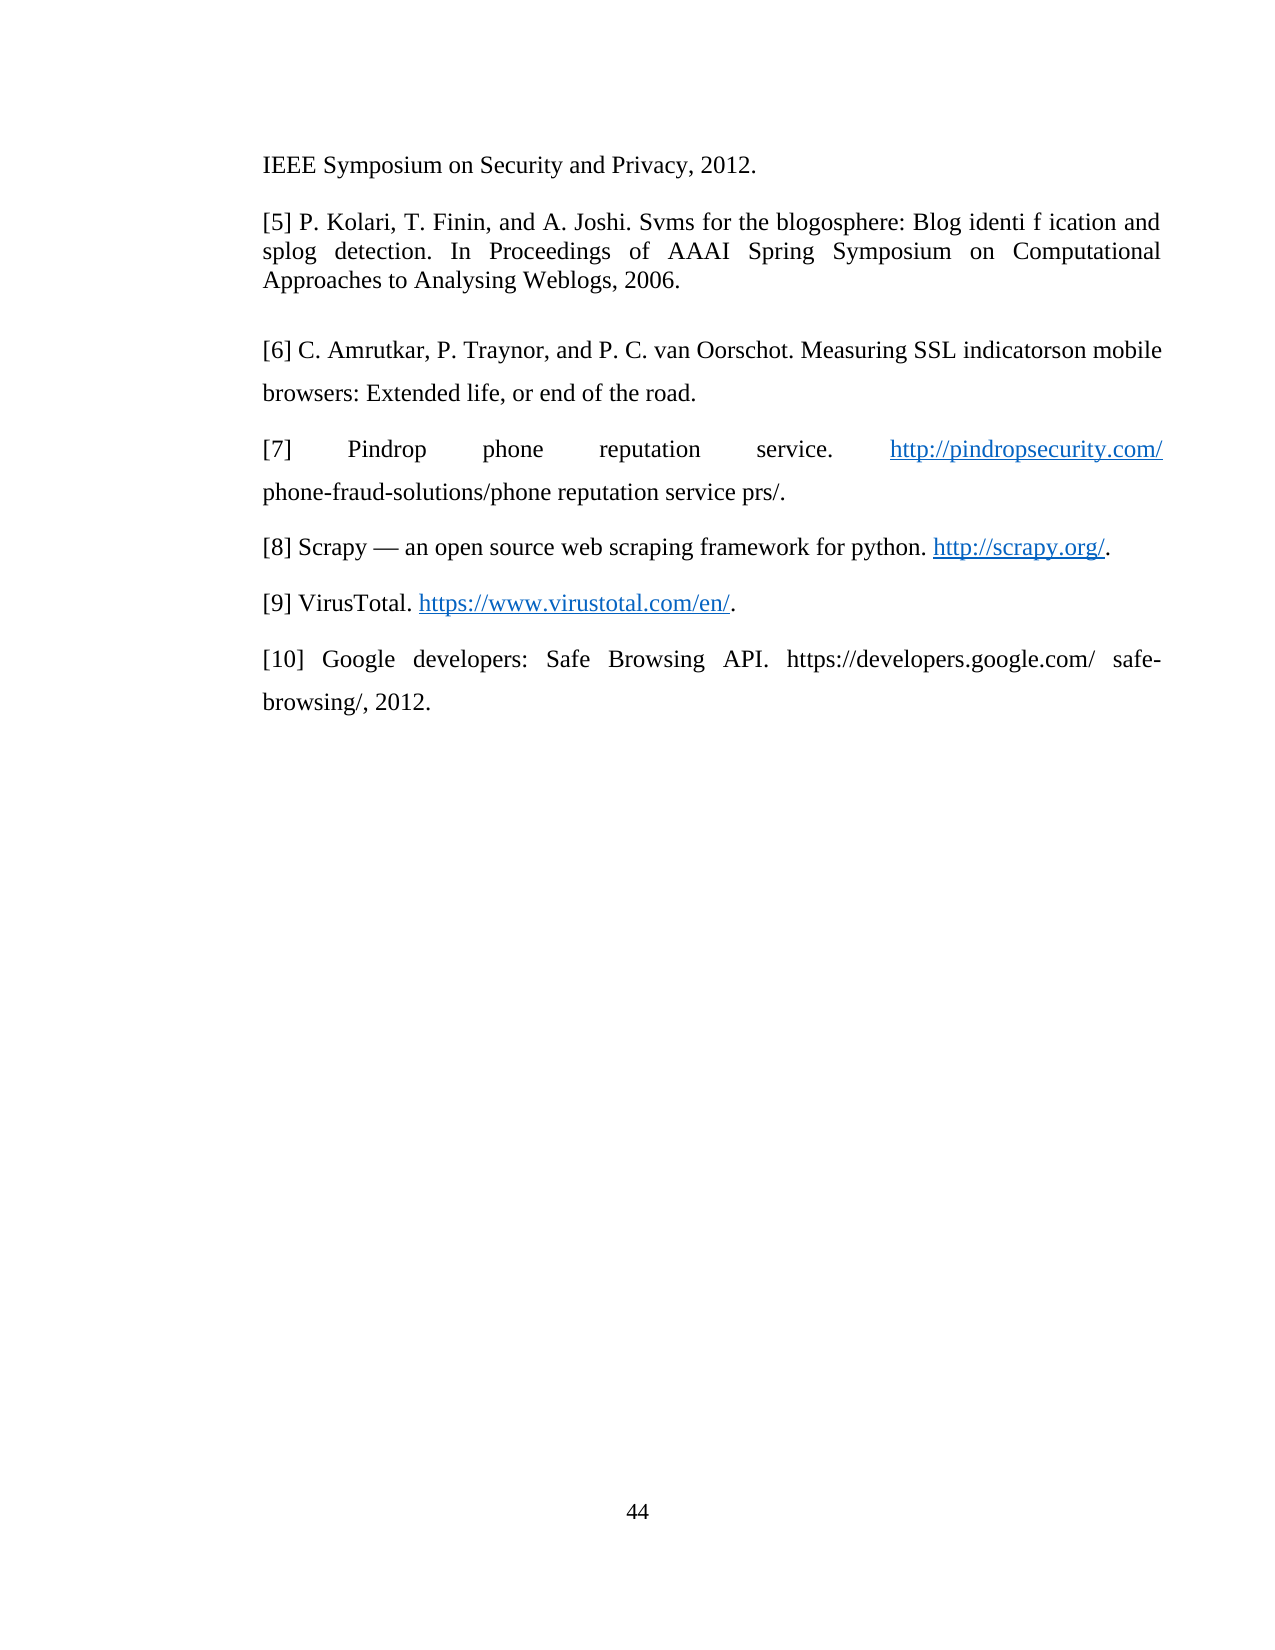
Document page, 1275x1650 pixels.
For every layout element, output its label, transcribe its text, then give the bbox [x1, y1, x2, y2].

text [187, 150, 1087, 179]
text [6] C. Amrutkar, P. Traynor, and P. C. van Oorschot. Measuring SSL indicatorson mobile browsers: Extended life, or end of the road. [262, 335, 1162, 407]
text [9] VirusTotal. https://www.virustotal.com/en/. [262, 588, 1162, 617]
text [8] Scrapy — an open source web scraping framework for python. http://scrapy.org/. [262, 532, 1162, 561]
text [5] P. Kolari, T. Finin, and A. Joshi. Svms for the blogosphere: Blog identi f ication and splog detection. In Proceedings of AAAI Spring Symposium on Computational Approaches to Analysing Weblogs, 2006. [187, 207, 1087, 294]
text [7] Pindrop phone reputation service. http://pindropsecurity.com/ phone-fraud-solutions/phone reputation service prs/. [262, 434, 1162, 506]
text [10] Google developers: Safe Browsing API. https://developers.google.com/ safe-browsing/, 2012. [262, 644, 1162, 716]
